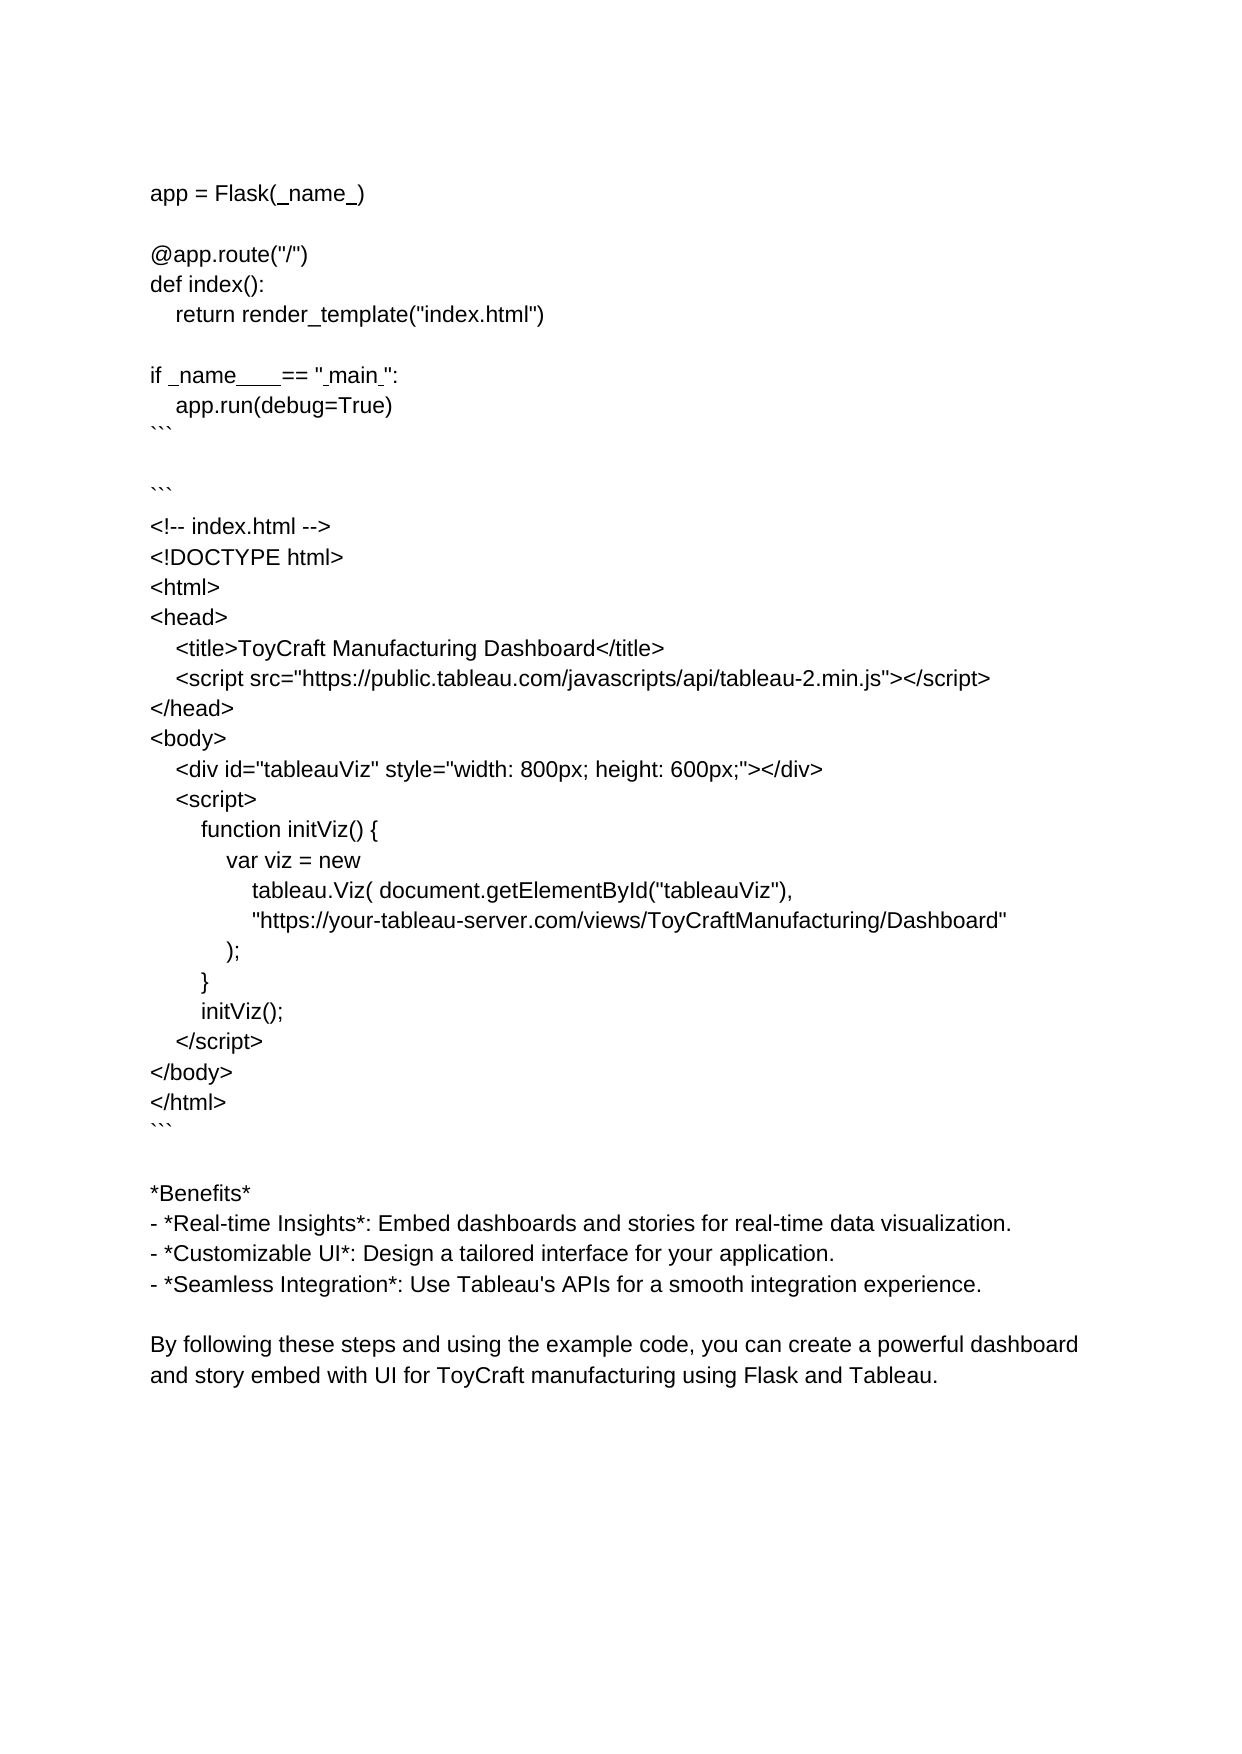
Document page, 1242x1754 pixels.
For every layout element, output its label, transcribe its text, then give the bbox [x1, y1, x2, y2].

text </script> [175, 1028, 1094, 1054]
text ``` [150, 1119, 1094, 1146]
text <body> [150, 725, 1094, 752]
text } [201, 968, 1094, 994]
list *Seamless Integration*: Use Tableau's APIs for a smooth integration experience. [150, 1271, 1094, 1297]
list *Customizable UI*: Design a tailored interface for your application. [150, 1240, 1094, 1267]
text if name == " main ": app.run(debug=True) [150, 362, 439, 418]
text app = Flask( name ) [150, 180, 1094, 207]
text "https://your-tableau-server.com/views/ToyCraftManufacturing/Dashboard" [252, 907, 1094, 933]
text <!-- index.html --> [150, 513, 1094, 539]
text </html> [150, 1089, 1094, 1115]
text *Benefits* [150, 1180, 1094, 1206]
text ``` [150, 483, 1094, 509]
text <title>ToyCraft Manufacturing Dashboard</title> [175, 634, 1094, 661]
text ); [226, 937, 1094, 964]
text <div id="tableauViz" style="width: 800px; height: 600px;"></div> [175, 756, 1094, 782]
text return render_template("index.html") [175, 301, 1094, 328]
text By following these steps and using the example code, you can create a powerful dashboard and story embed with UI for ToyCraft manufacturing using Flask and Tableau. [150, 1331, 1094, 1388]
text <script src="https://public.tableau.com/javascripts/api/tableau-2.min.js"></script> [175, 665, 1094, 691]
text <script> [175, 786, 1094, 812]
text </head> [150, 695, 1094, 721]
text initViz(); [201, 998, 1094, 1024]
text <html> [150, 574, 1094, 600]
text <head> [150, 604, 1094, 631]
text function initViz() { [201, 816, 1094, 843]
text <!DOCTYPE html> [150, 543, 1094, 570]
text var viz = new tableau.Viz( document.getElementById("tableauViz"), [226, 847, 848, 903]
text @app.route("/") def index(): [150, 241, 335, 297]
text ``` [150, 422, 1094, 449]
list *Real-time Insights*: Embed dashboards and stories for real-time data visualization. [150, 1210, 1094, 1236]
text </body> [150, 1058, 1094, 1085]
